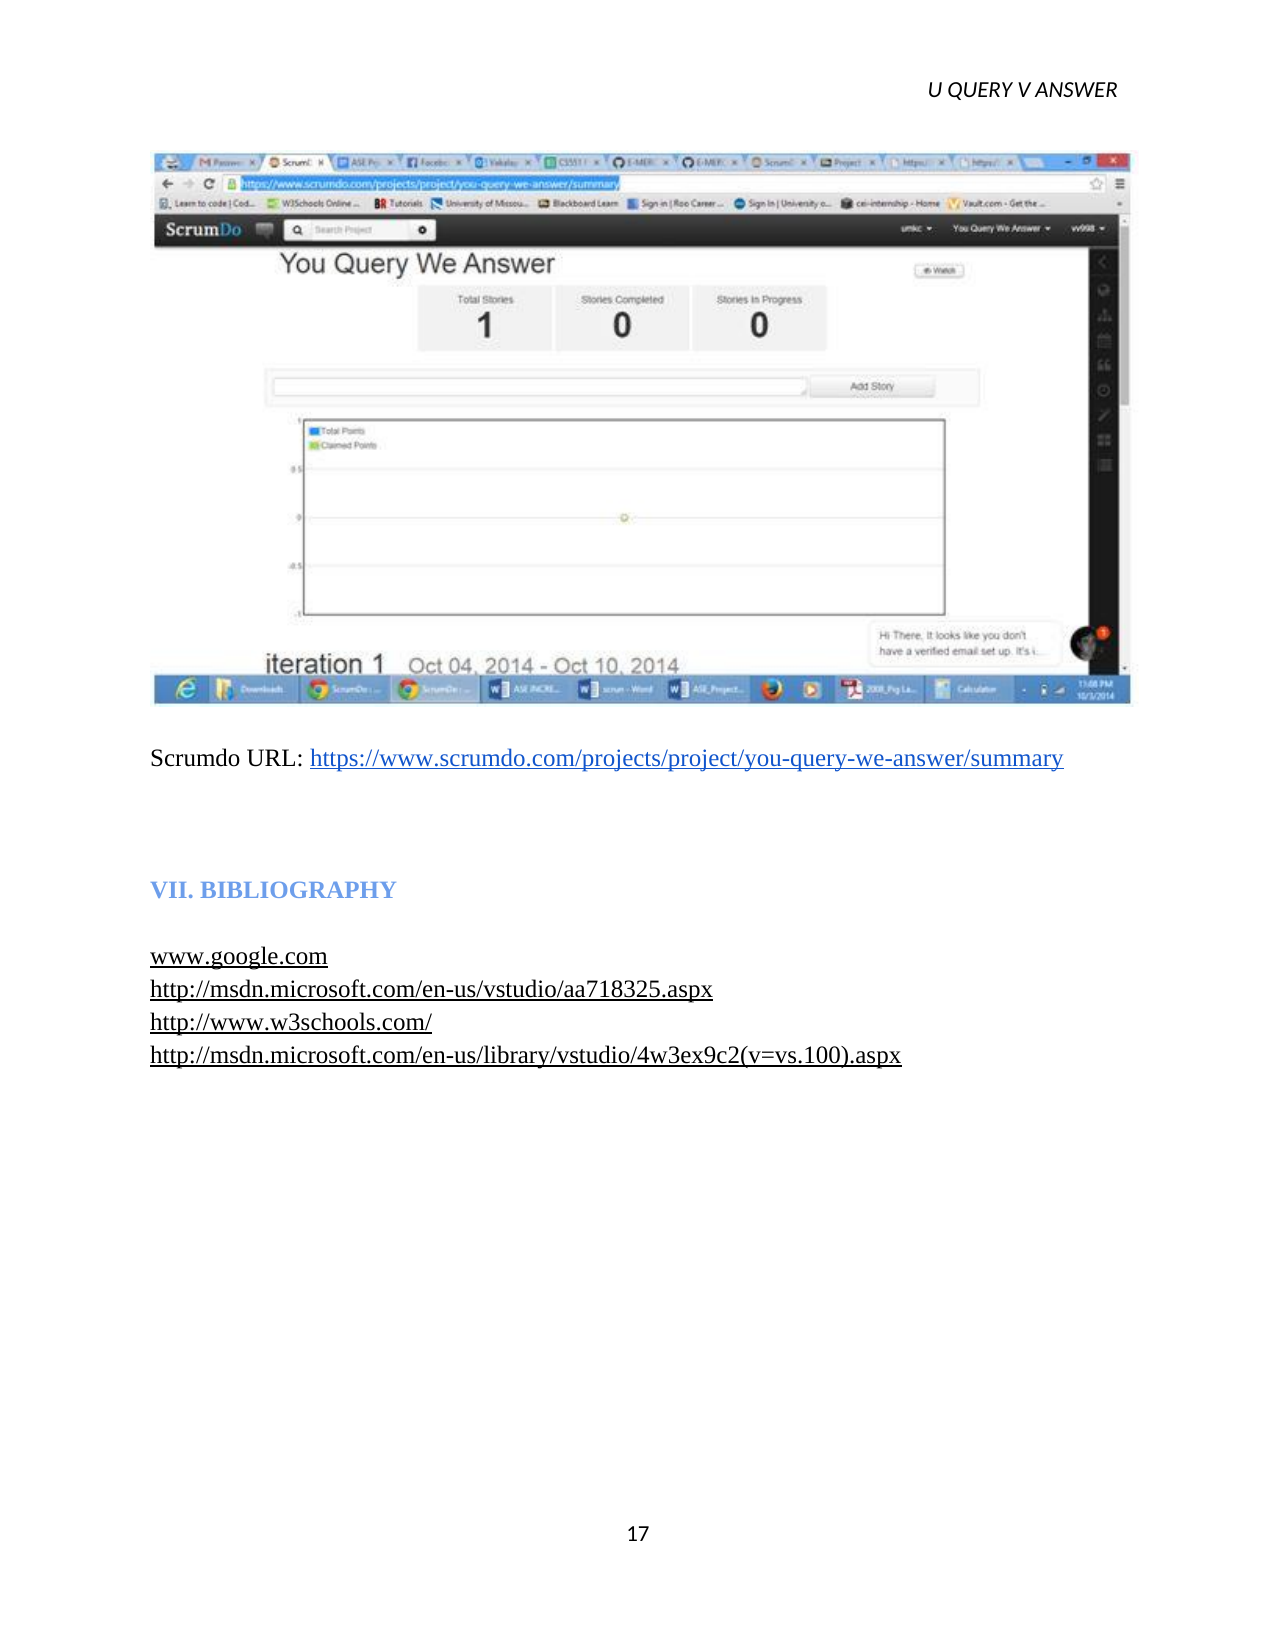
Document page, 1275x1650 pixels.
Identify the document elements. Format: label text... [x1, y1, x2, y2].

text http://msdn.microsoft.com/en-us/library/vstudio/4w3ex9c2(v=vs.100).aspx [150, 1040, 1153, 1069]
text http://www.w3schools.com/ [150, 1007, 1153, 1036]
text www.google.com [150, 941, 1153, 970]
text http://msdn.microsoft.com/en-us/vstudio/aa718325.aspx [150, 974, 1153, 1003]
picture [150, 150, 1139, 707]
text VII. BIBLIOGRAPHY [150, 875, 1153, 904]
text Scrumdo URL: https://www.scrumdo.com/projects/project/you-query-we-answer/summary [150, 743, 1153, 772]
